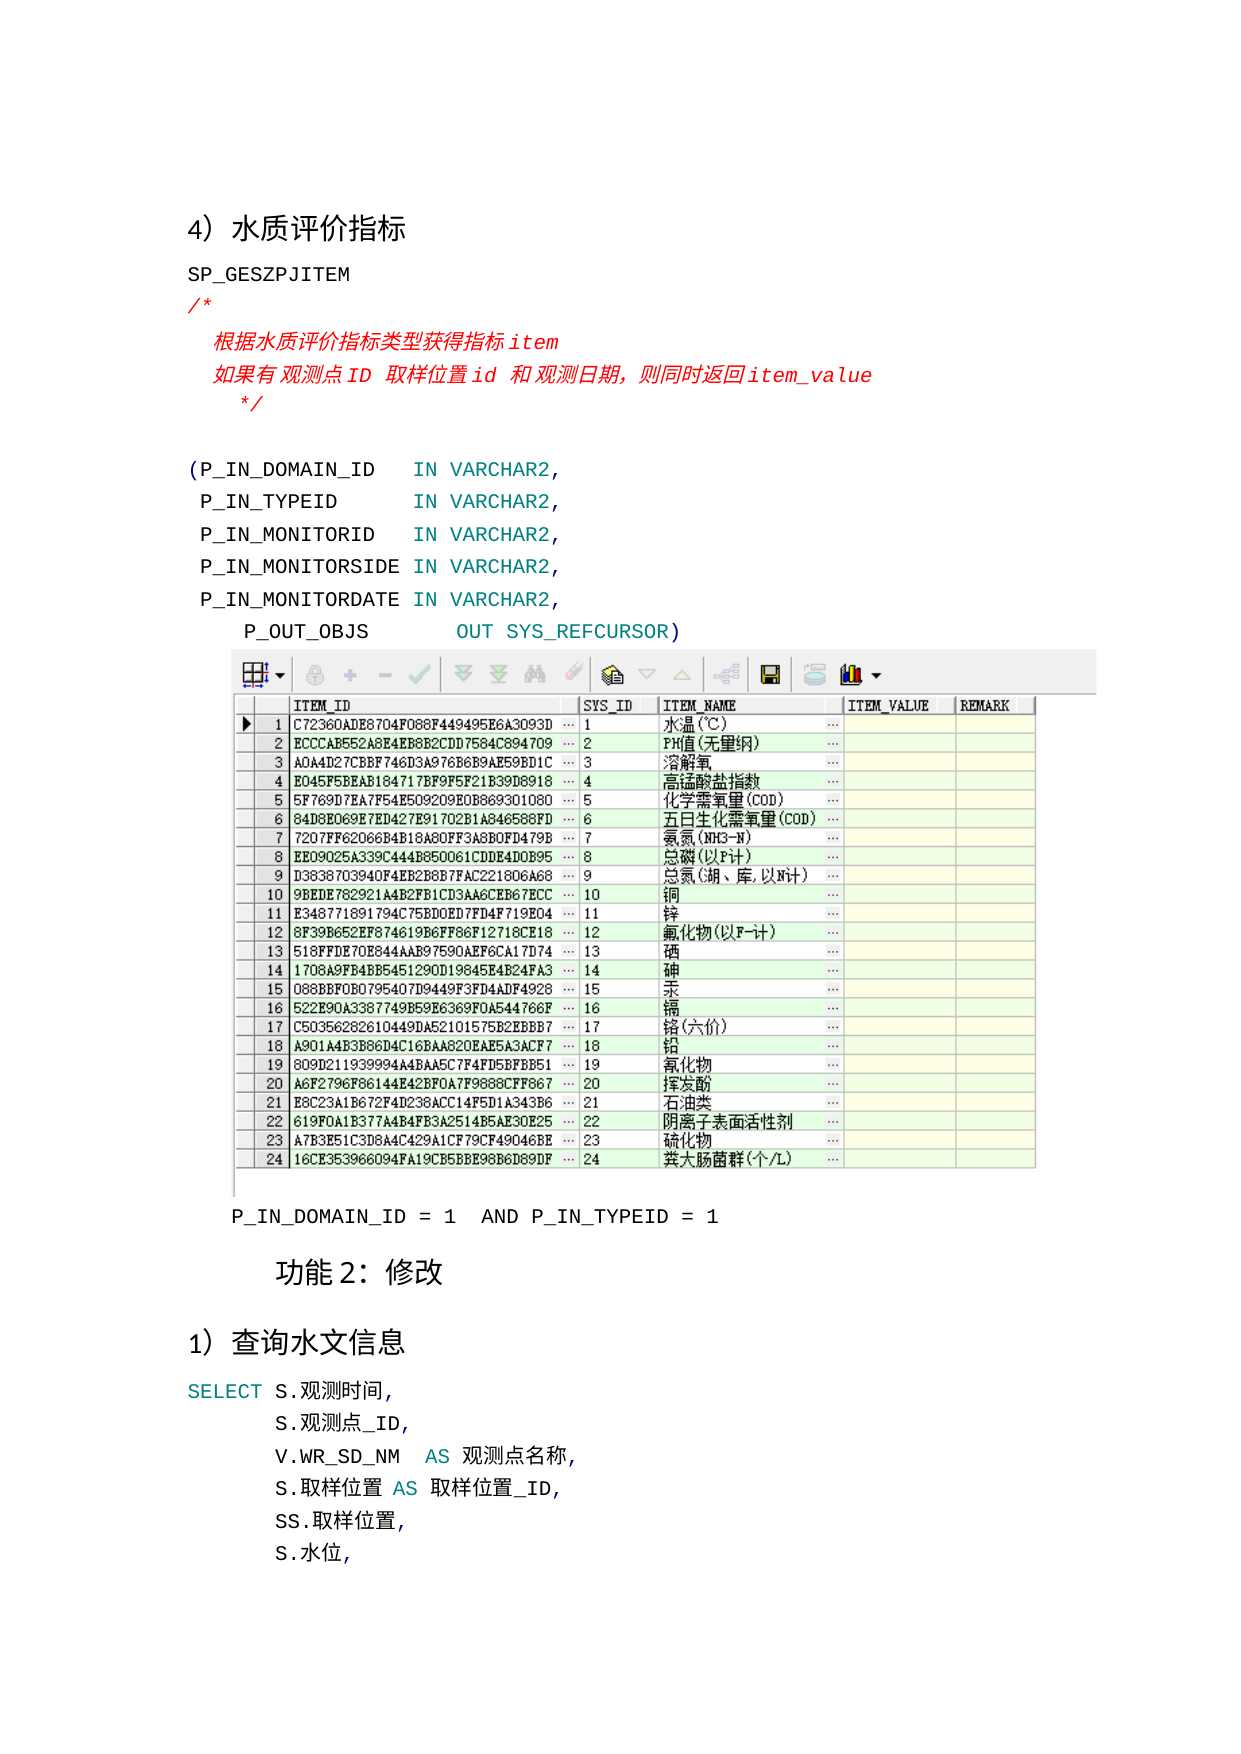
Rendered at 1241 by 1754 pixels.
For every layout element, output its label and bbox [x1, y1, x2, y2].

picture [231, 649, 1097, 1197]
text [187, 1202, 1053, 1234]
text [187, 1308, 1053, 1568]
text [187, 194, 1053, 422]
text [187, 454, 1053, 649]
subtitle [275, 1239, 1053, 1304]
